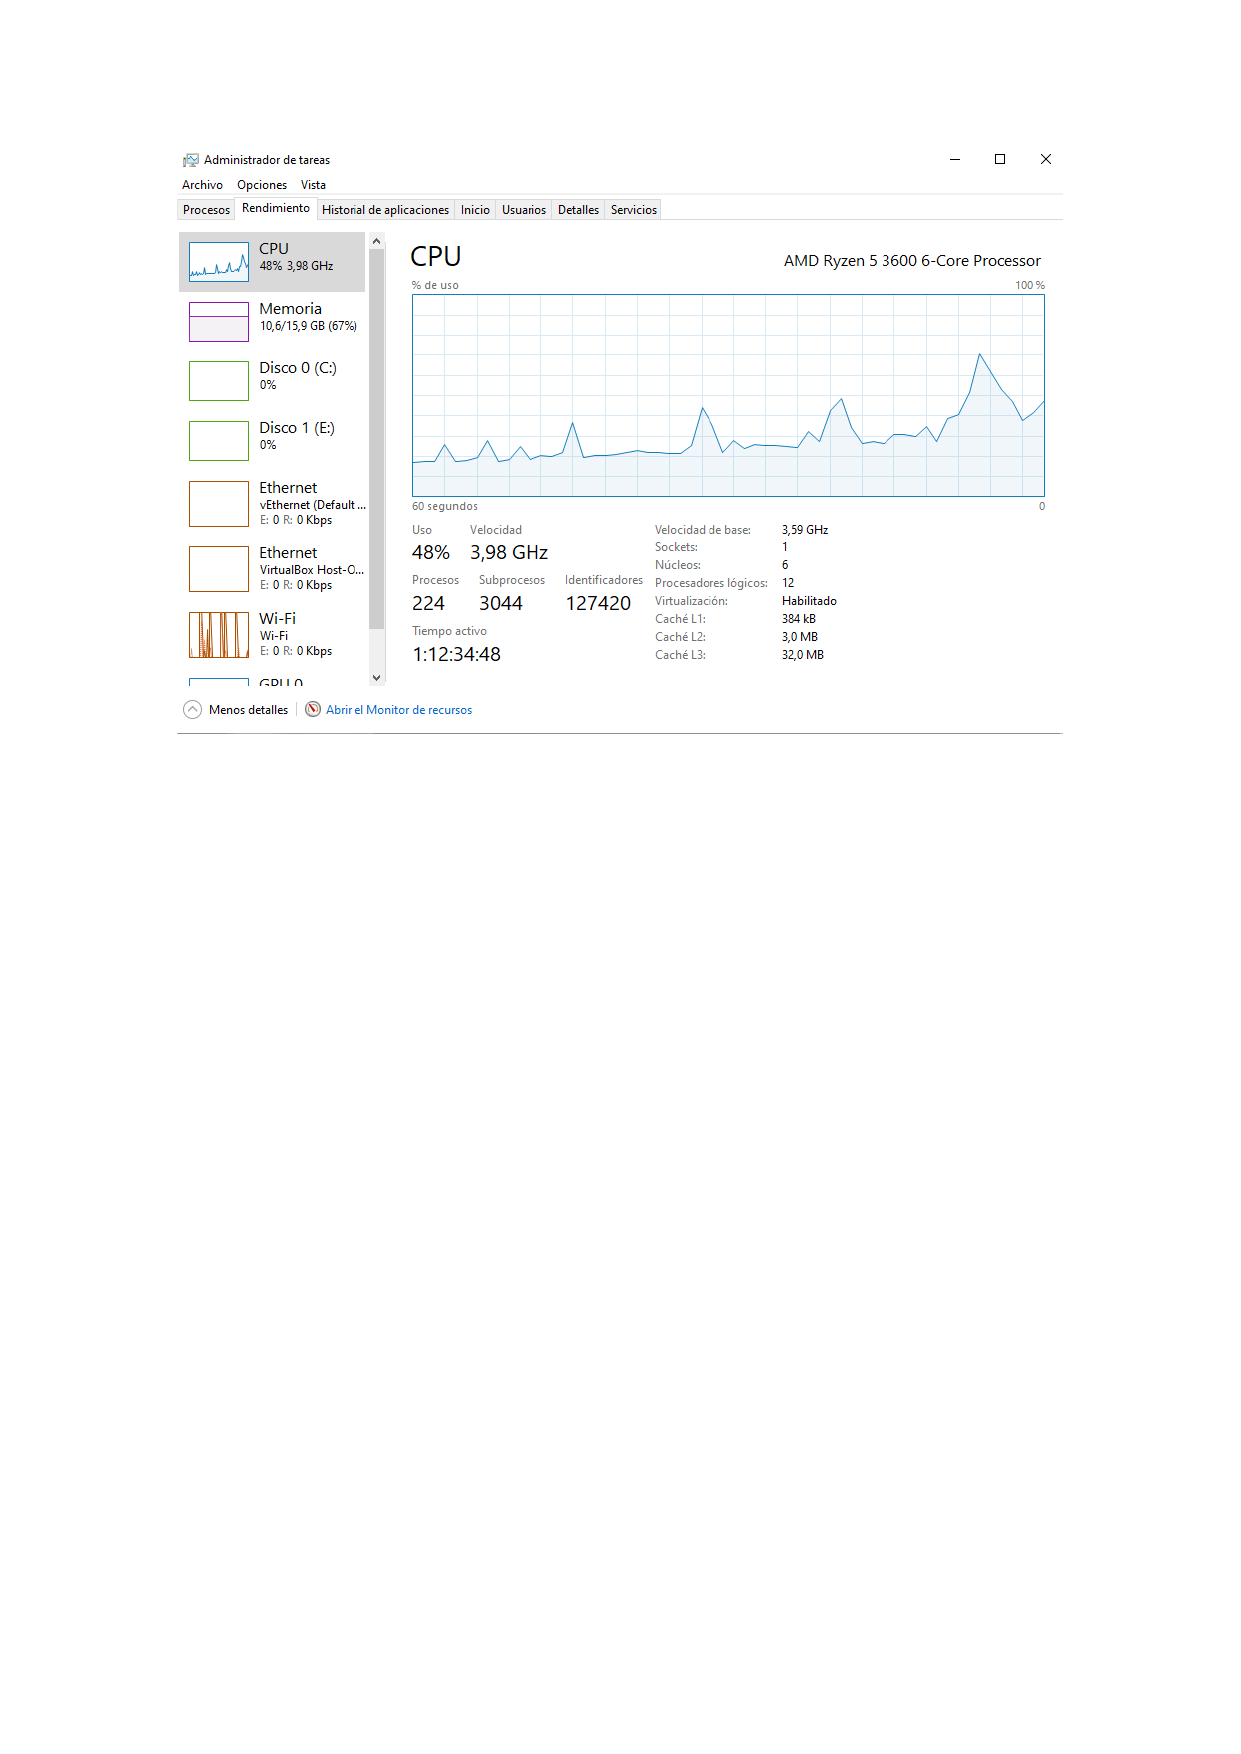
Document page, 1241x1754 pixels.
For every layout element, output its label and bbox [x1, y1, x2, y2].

picture [177, 147, 1063, 734]
